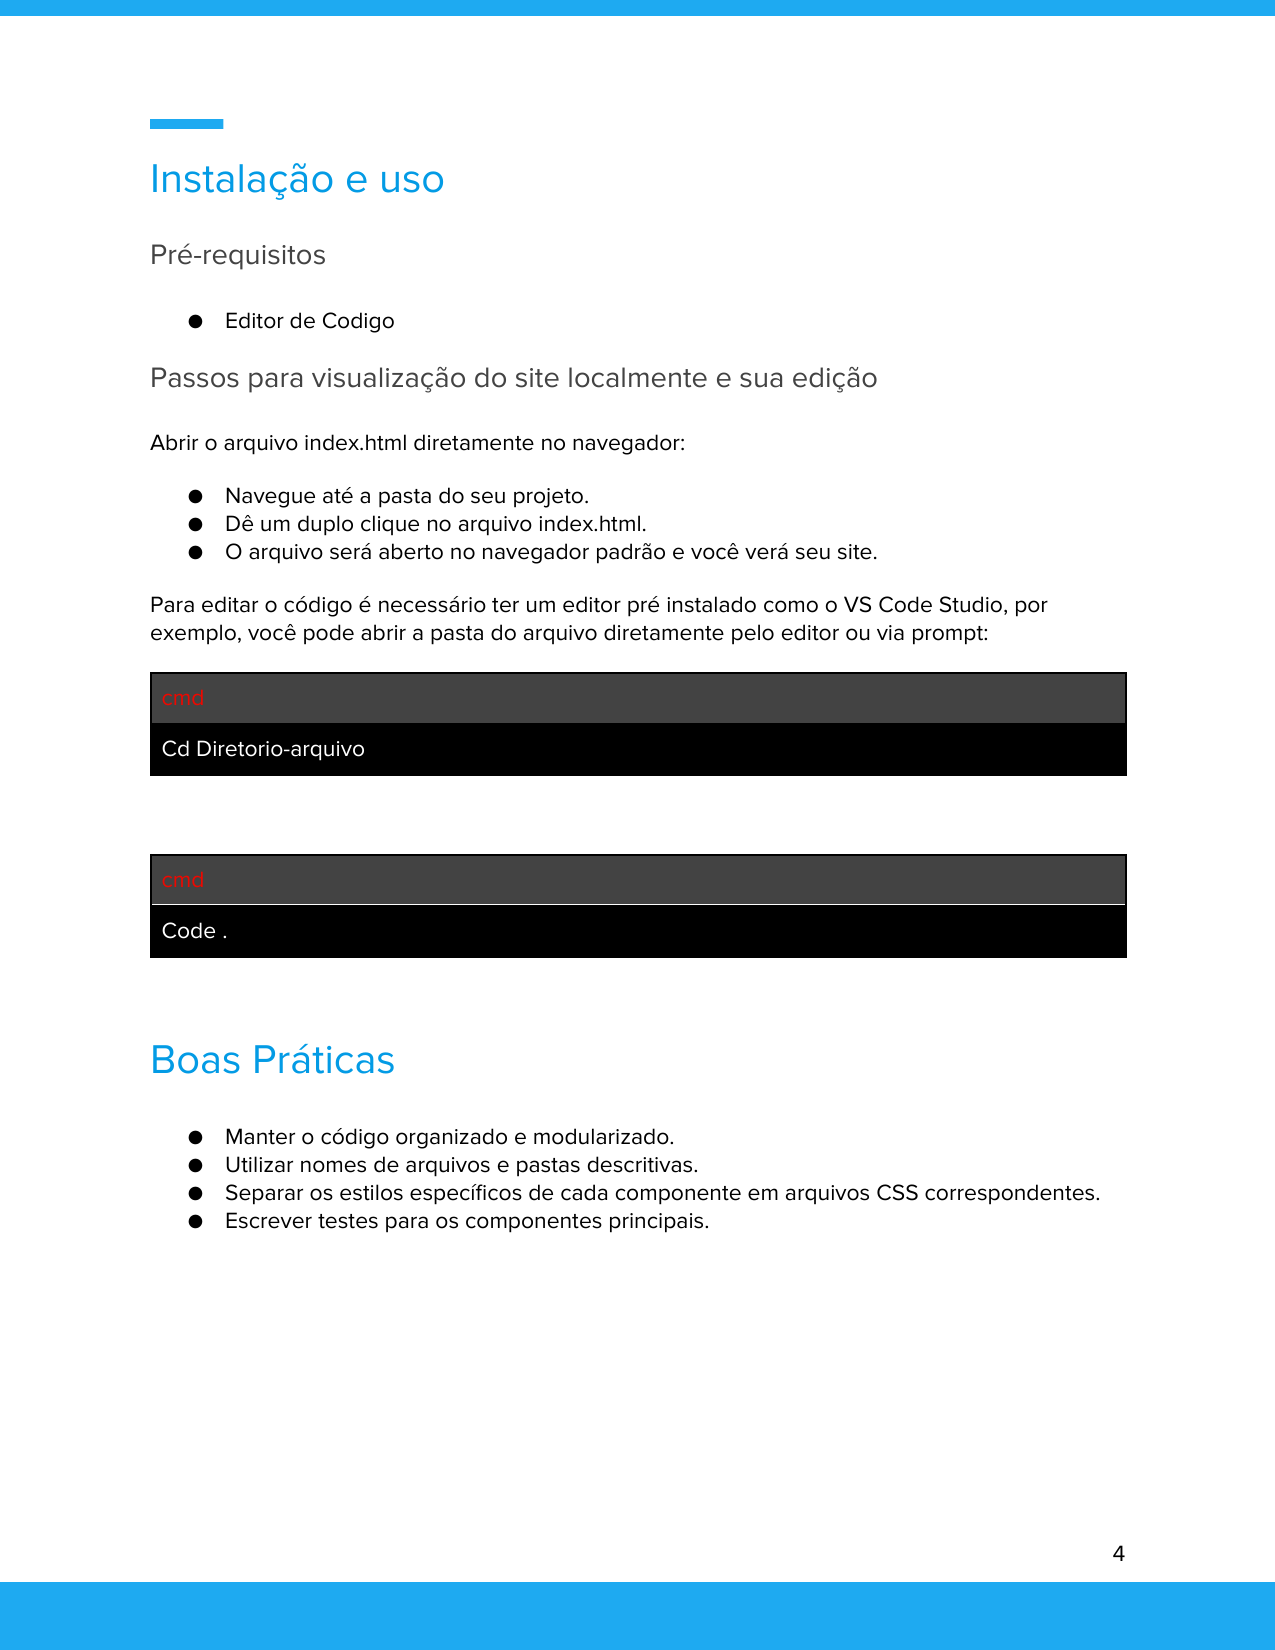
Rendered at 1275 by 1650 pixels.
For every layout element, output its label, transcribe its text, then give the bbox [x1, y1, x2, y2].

subtitle Instalação e uso [150, 154, 1125, 204]
list Separar os estilos específicos de cada componente em arquivos CSS correspondentes. [187, 1179, 1125, 1207]
picture [150, 119, 224, 129]
list Editor de Codigo [187, 307, 1125, 335]
text Para editar o código é necessário ter um editor pré instalado como o VS Code Studio, por exemplo, você pode abrir a pasta do arquivo diretamente pelo editor ou via prompt: [150, 591, 1125, 647]
table_header cmd [152, 856, 1125, 904]
list Navegue até a pasta do seu projeto. [187, 482, 1125, 510]
list O arquivo será aberto no navegador padrão e você verá seu site. [187, 538, 1125, 566]
table_header cmd [152, 674, 1125, 723]
table_cell Cd Diretorio-arquivo [152, 725, 1125, 774]
picture [0, 0, 1275, 16]
list Utilizar nomes de arquivos e pastas descritivas. [187, 1152, 1125, 1179]
subtitle Boas Práticas [150, 1035, 1125, 1086]
list Manter o código organizado e modularizado. [187, 1124, 1125, 1152]
list Dê um duplo clique no arquivo index.html. [187, 510, 1125, 538]
picture [0, 1582, 1275, 1650]
text Abrir o arquivo index.html diretamente no navegador: [150, 429, 1125, 457]
list Escrever testes para os componentes principais. [187, 1207, 1125, 1235]
subtitle Passos para visualização do site localmente e sua edição [150, 360, 1125, 396]
table_cell Code . [152, 907, 1125, 955]
subtitle Pré-requisitos [150, 238, 1125, 273]
